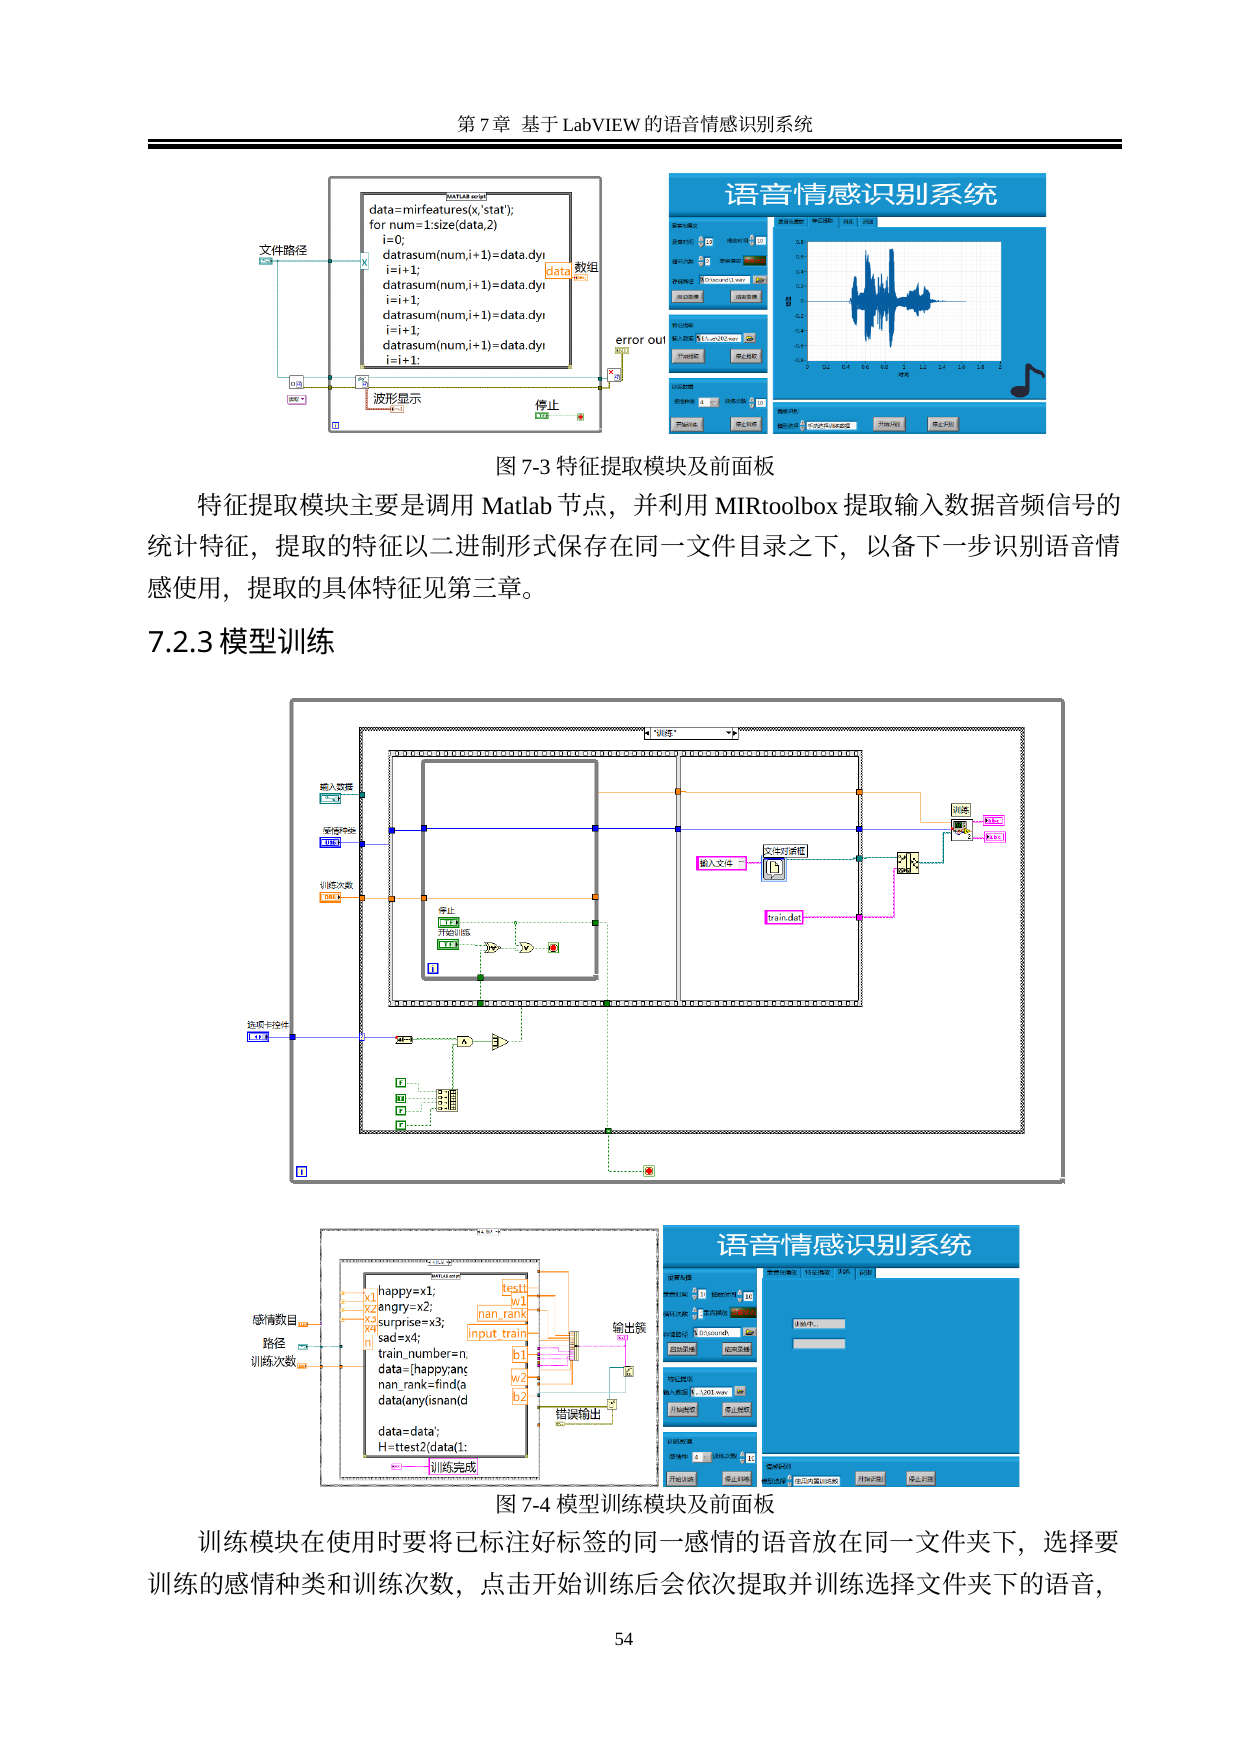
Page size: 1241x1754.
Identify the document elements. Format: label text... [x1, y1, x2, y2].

picture [668, 217, 1047, 434]
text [148, 1518, 1122, 1602]
picture [254, 172, 665, 434]
picture [235, 673, 1085, 1196]
list 图7-3 特征提取模块及前面板 [148, 449, 1122, 481]
text 特征提取模块主要是调用Matlab节点，并利用MIRtoolbox提取输入数据音频信号的统计特征，提取的特征以二进制形式保存在同一文件目录之下，以备下一步识别语音情感使用，提取的具体特征见第三章。 [148, 481, 1122, 606]
subtitle 7.2.3模型训练 [148, 618, 1122, 661]
picture [250, 1225, 1020, 1487]
picture [668, 172, 1047, 211]
list 图7-4 模型训练模块及前面板 [148, 1487, 1122, 1518]
